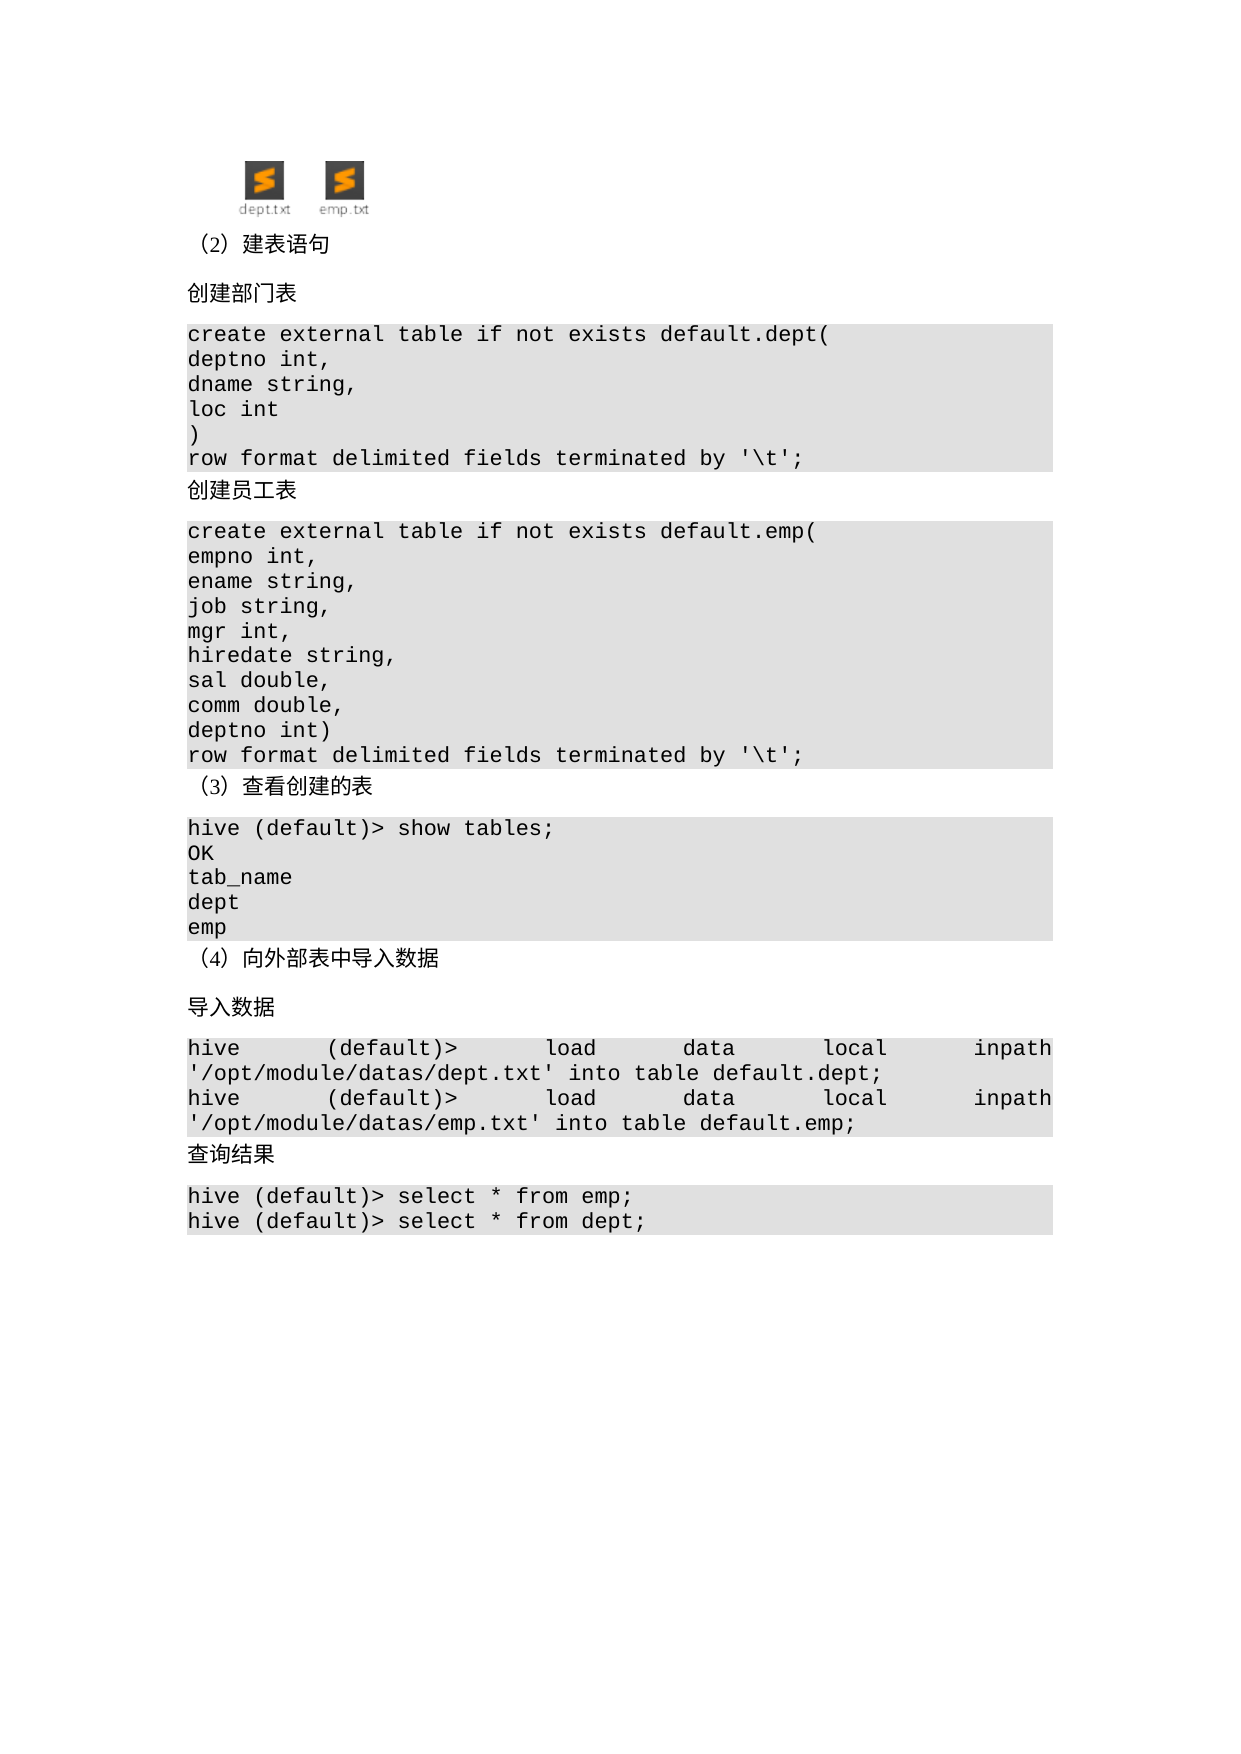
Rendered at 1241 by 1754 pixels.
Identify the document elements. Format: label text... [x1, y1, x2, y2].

text create external table if not exists default.emp( [187, 521, 1053, 546]
text sal double, [187, 669, 1053, 694]
text 创建员工表 [187, 472, 1053, 505]
text comm double, [187, 694, 1053, 719]
text ename string, [187, 570, 1053, 595]
text ) [187, 423, 1053, 448]
text OK [187, 842, 1053, 867]
text job string, [187, 595, 1053, 620]
text deptno int, [187, 348, 1053, 373]
text empno int, [187, 546, 1053, 570]
text 查询结果 [187, 1137, 1053, 1169]
text hive (default)> load data local inpath '/opt/module/datas/dept.txt' into table default.dept; [187, 1038, 1053, 1087]
text loc int [187, 398, 1053, 423]
text 创建部门表 [187, 275, 1053, 308]
text （4）向外部表中导入数据 [187, 941, 1053, 973]
text hive (default)> load data local inpath '/opt/module/datas/emp.txt' into table default.emp; [187, 1087, 1053, 1137]
text deptno int) [187, 719, 1053, 744]
text hive (default)> show tables; [187, 817, 1053, 842]
text emp [187, 916, 1053, 941]
text 导入数据 [187, 989, 1053, 1022]
text row format delimited fields terminated by '\t'; [187, 744, 1053, 769]
text （2）建表语句 [187, 227, 1053, 259]
text hiredate string, [187, 645, 1053, 669]
text hive (default)> select * from dept; [187, 1210, 1053, 1235]
text row format delimited fields terminated by '\t'; [187, 448, 1053, 472]
text create external table if not exists default.dept( [187, 324, 1053, 348]
text hive (default)> select * from emp; [187, 1185, 1053, 1210]
text mgr int, [187, 620, 1053, 645]
text dname string, [187, 373, 1053, 398]
text （3）查看创建的表 [187, 769, 1053, 801]
text tab_name [187, 867, 1053, 891]
text dept [187, 891, 1053, 916]
